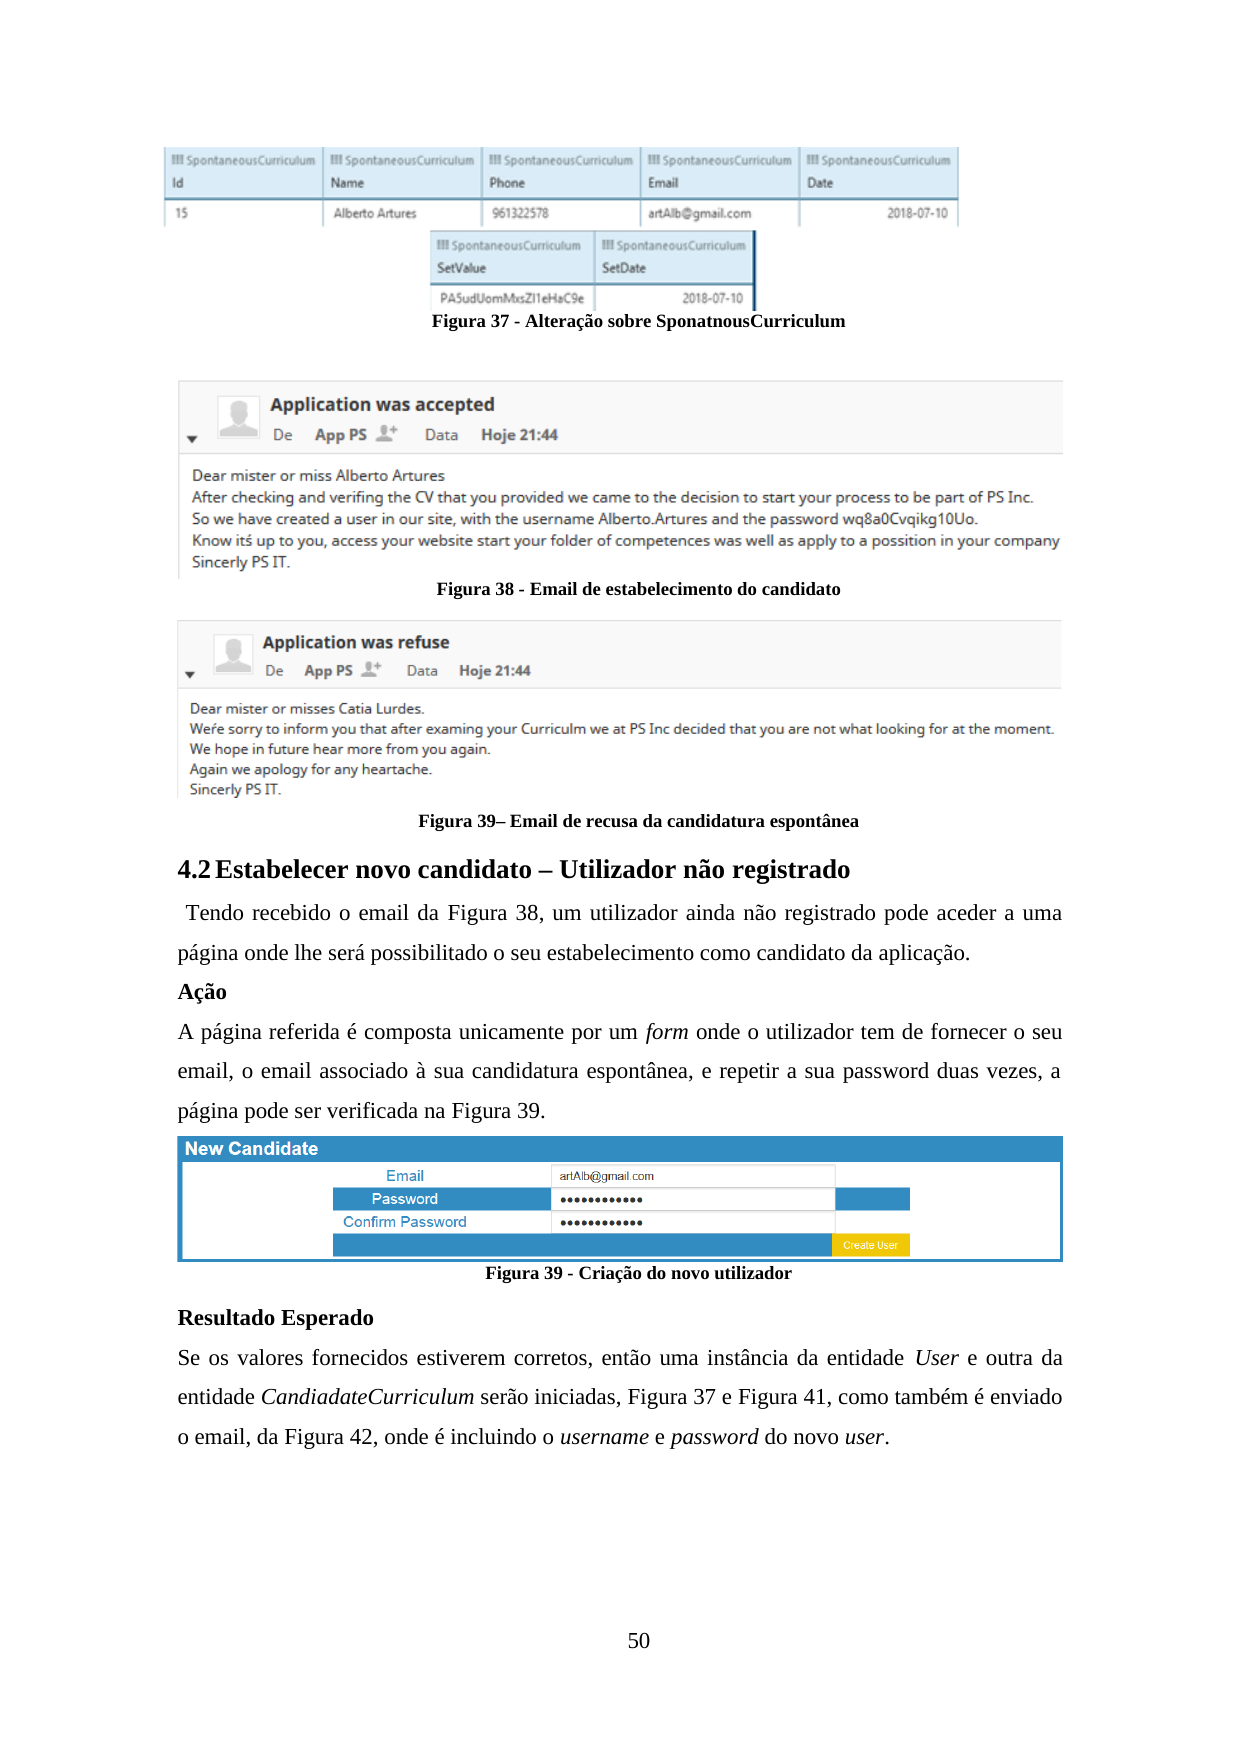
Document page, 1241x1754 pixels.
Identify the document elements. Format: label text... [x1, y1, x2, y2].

text Figura 37 - Alteração sobre SponatnousCurriculum [177, 310, 1063, 332]
text Resultado Esperado [177, 1304, 1063, 1331]
picture [177, 378, 1063, 579]
subtitle Estabelecer novo candidato – Utilizador não registrado [177, 853, 1063, 884]
picture [177, 1136, 1063, 1262]
text Ação [177, 978, 1063, 1005]
text Figura 39– Email de recusa da candidatura espontânea [177, 810, 1063, 832]
text Figura 38 - Email de estabelecimento do candidato [177, 579, 1063, 600]
text Tendo recebido o email da Figura 40, um utilizador ainda não registrado pode aceder a uma página onde lhe será possibilitado o seu estabelecimento como candidato da aplicação. [177, 899, 1063, 965]
picture [163, 147, 959, 311]
picture [177, 620, 1062, 798]
